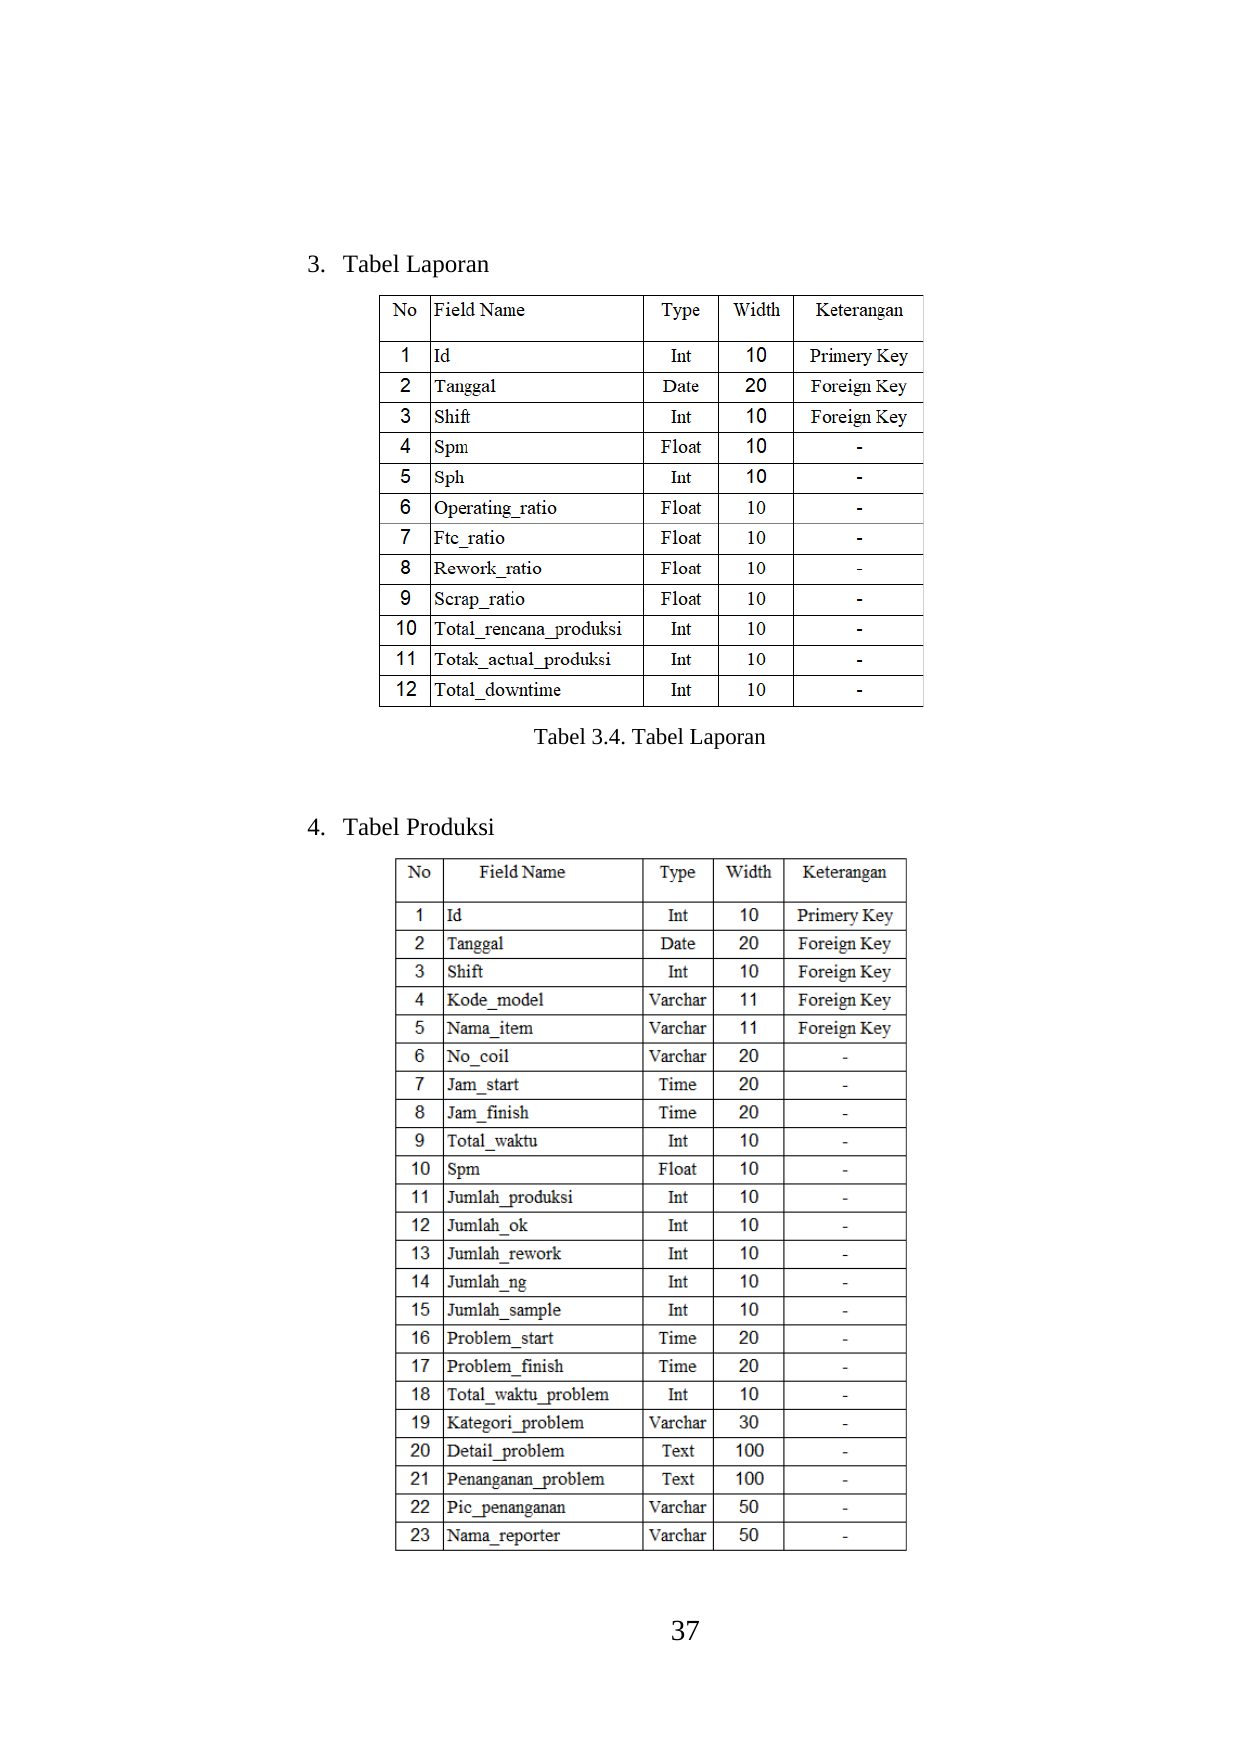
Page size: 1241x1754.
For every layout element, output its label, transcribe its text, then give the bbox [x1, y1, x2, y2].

subtitle Tabel Produksi [307, 812, 1063, 841]
subtitle Tabel Laporan [307, 249, 1063, 277]
picture [392, 855, 907, 1552]
picture [376, 291, 924, 709]
